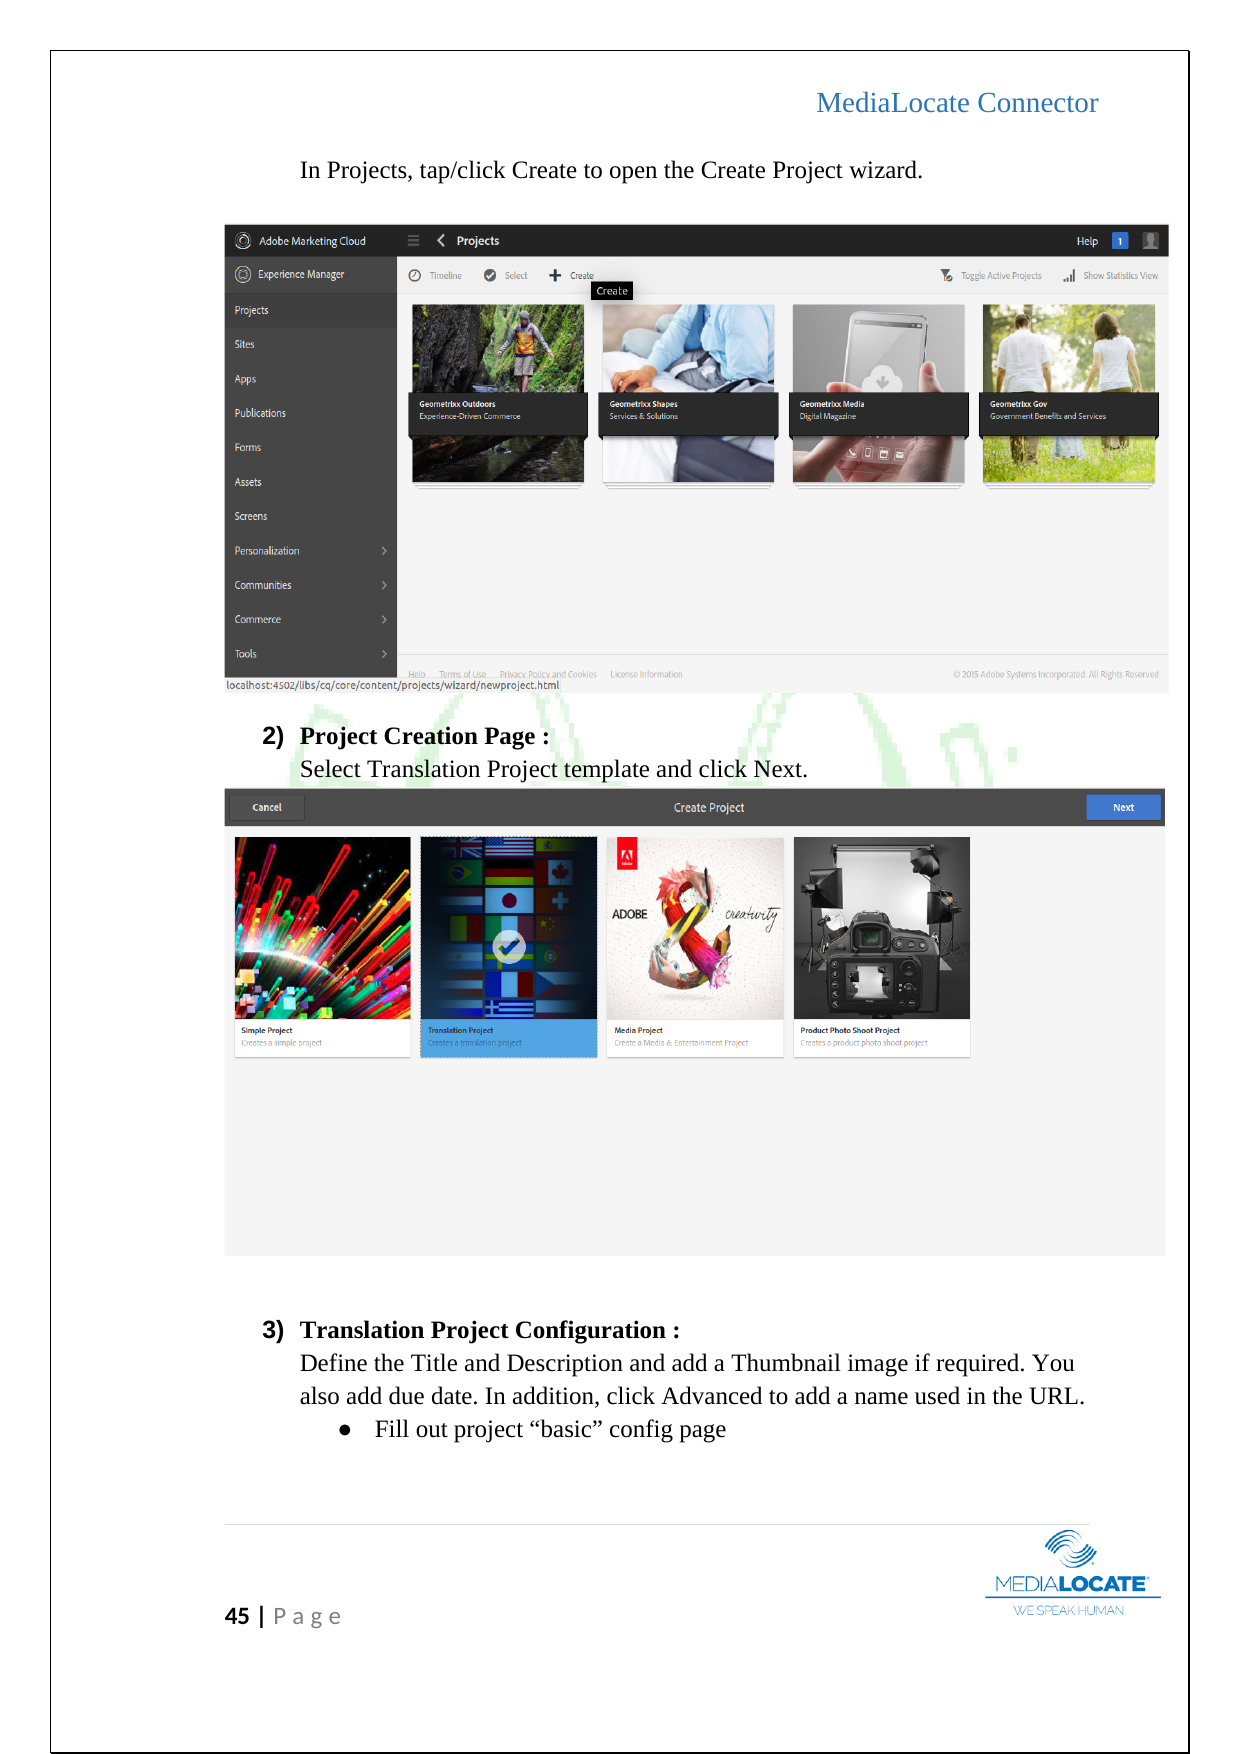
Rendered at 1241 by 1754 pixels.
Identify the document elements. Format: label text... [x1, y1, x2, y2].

list Fill out project “basic” config page [337, 1414, 1089, 1443]
picture [981, 1526, 1165, 1625]
picture [224, 787, 1165, 1256]
picture [224, 223, 1169, 693]
list Project Creation Page : Select Translation Project template and click Next. [262, 721, 1089, 783]
list Translation Project Configuration : Define the Title and Description and add a Thumbnail image if required. You also add due date. In addition, click Advanced to add a name used in the URL. [262, 1315, 1089, 1410]
